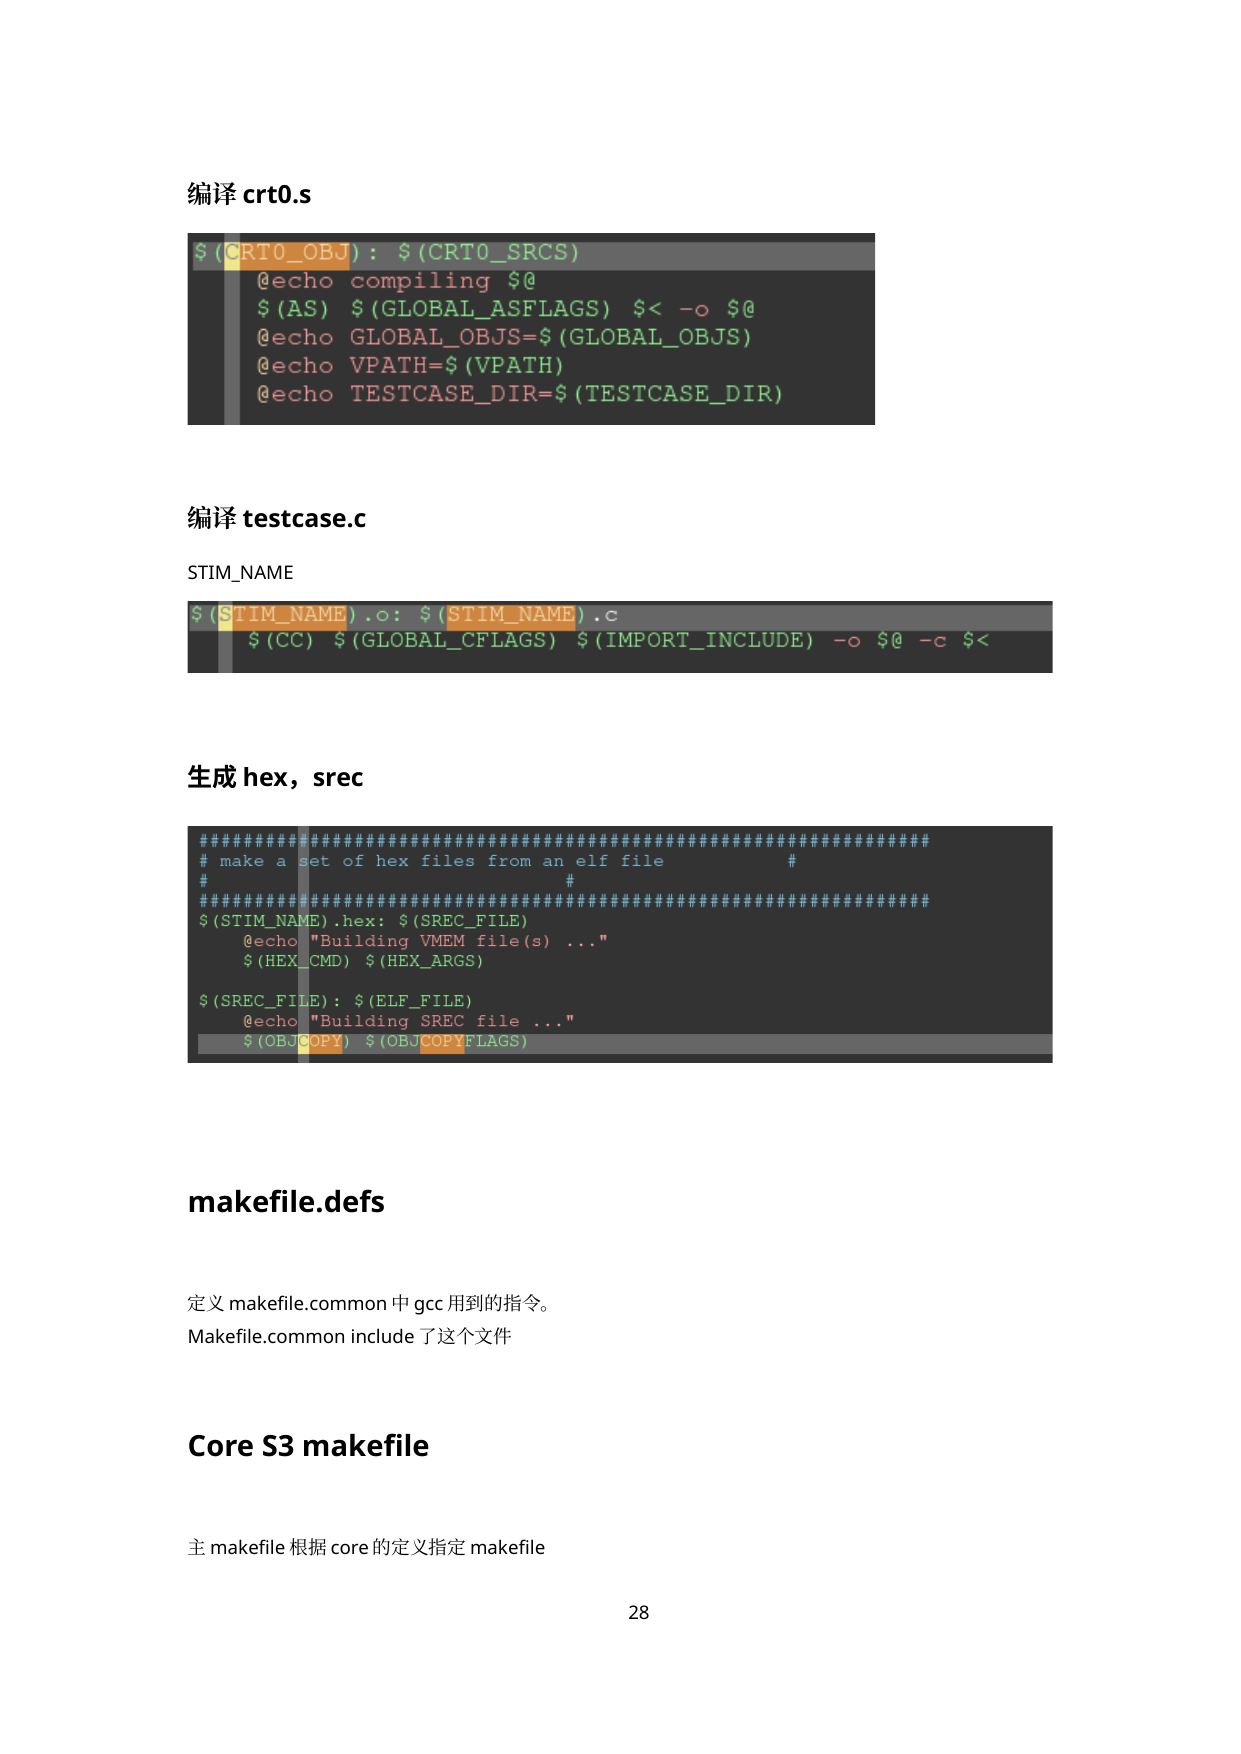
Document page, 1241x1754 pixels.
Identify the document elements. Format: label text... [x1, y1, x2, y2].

picture [187, 233, 876, 425]
text 主makefile根据core的定义指定makefile [187, 1530, 1053, 1563]
subtitle 编译testcase.c [187, 484, 1053, 549]
subtitle 生成hex，srec [187, 743, 1053, 808]
subtitle 编译crt0.s [187, 160, 1053, 225]
picture [187, 826, 1053, 1063]
text STIM_NAME [187, 556, 1053, 588]
text Makefile.common include了这个文件 [187, 1319, 1053, 1351]
text 定义makefile.common中gcc用到的指令。 [187, 1286, 1053, 1319]
subtitle Core S3 makefile [187, 1413, 1053, 1478]
picture [187, 601, 1053, 673]
subtitle makefile.defs [187, 1169, 1053, 1234]
